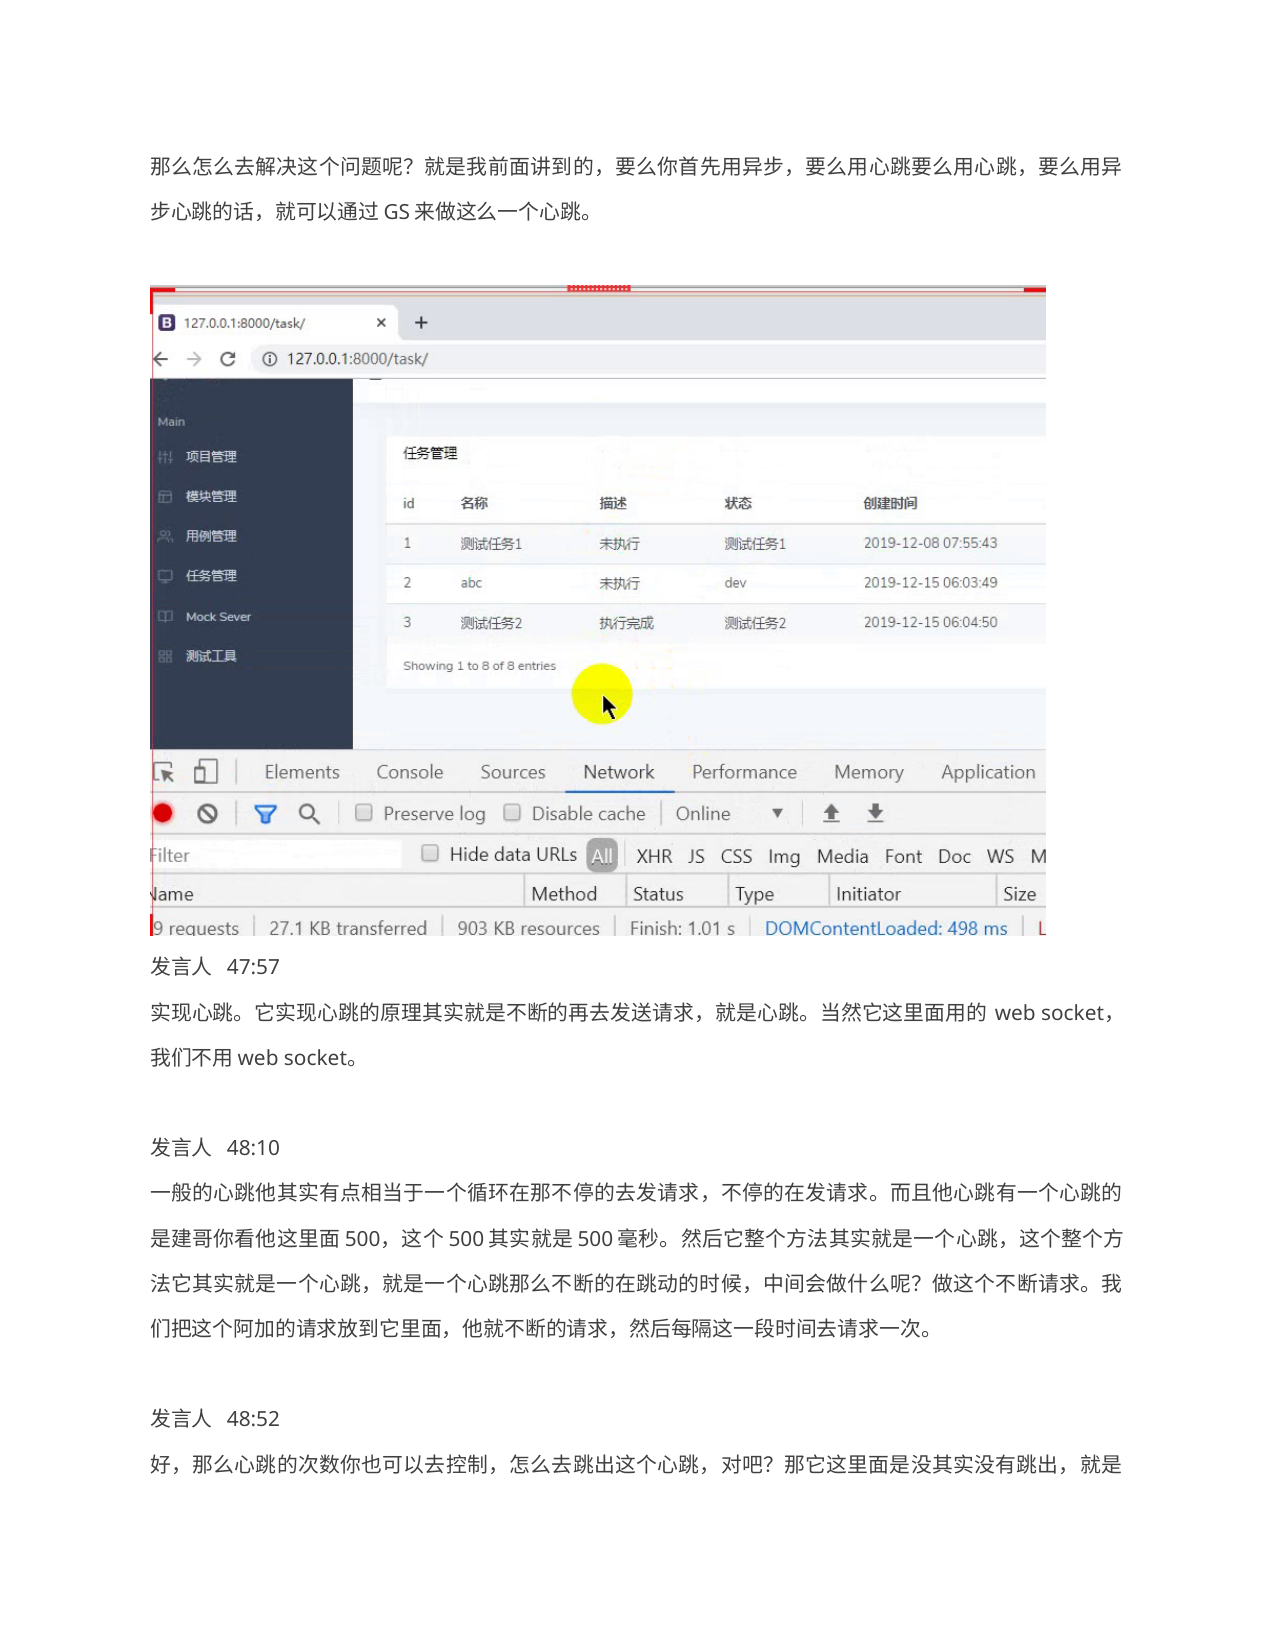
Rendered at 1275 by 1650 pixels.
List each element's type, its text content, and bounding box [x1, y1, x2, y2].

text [150, 1448, 1125, 1478]
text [150, 150, 1125, 226]
text 发言人 47:57 [150, 950, 1125, 981]
text 一般的心跳他其实有点相当于一个循环在那不停的去发请求，不停的在发请求。而且他心跳有一个心跳的是建哥你看他这里面500，这个500其实就是500毫秒。然后它整个方法其实就是一个心跳，这个整个方法它其实就是一个心跳，就是一个心跳那么不断的在跳动的时候，中间会做什么呢？做这个不断请求。我们把这个阿加的请求放到它里面，他就不断的请求，然后每隔这一段时间去请求一次。 [150, 1177, 1125, 1343]
text 实现心跳。它实现心跳的原理其实就是不断的再去发送请求，就是心跳。当然它这里面用的web socket，我们不用web socket。 [150, 996, 1125, 1071]
text 发言人 48:10 [150, 1131, 1125, 1162]
picture [150, 285, 1046, 936]
text 发言人 48:52 [150, 1403, 1125, 1433]
